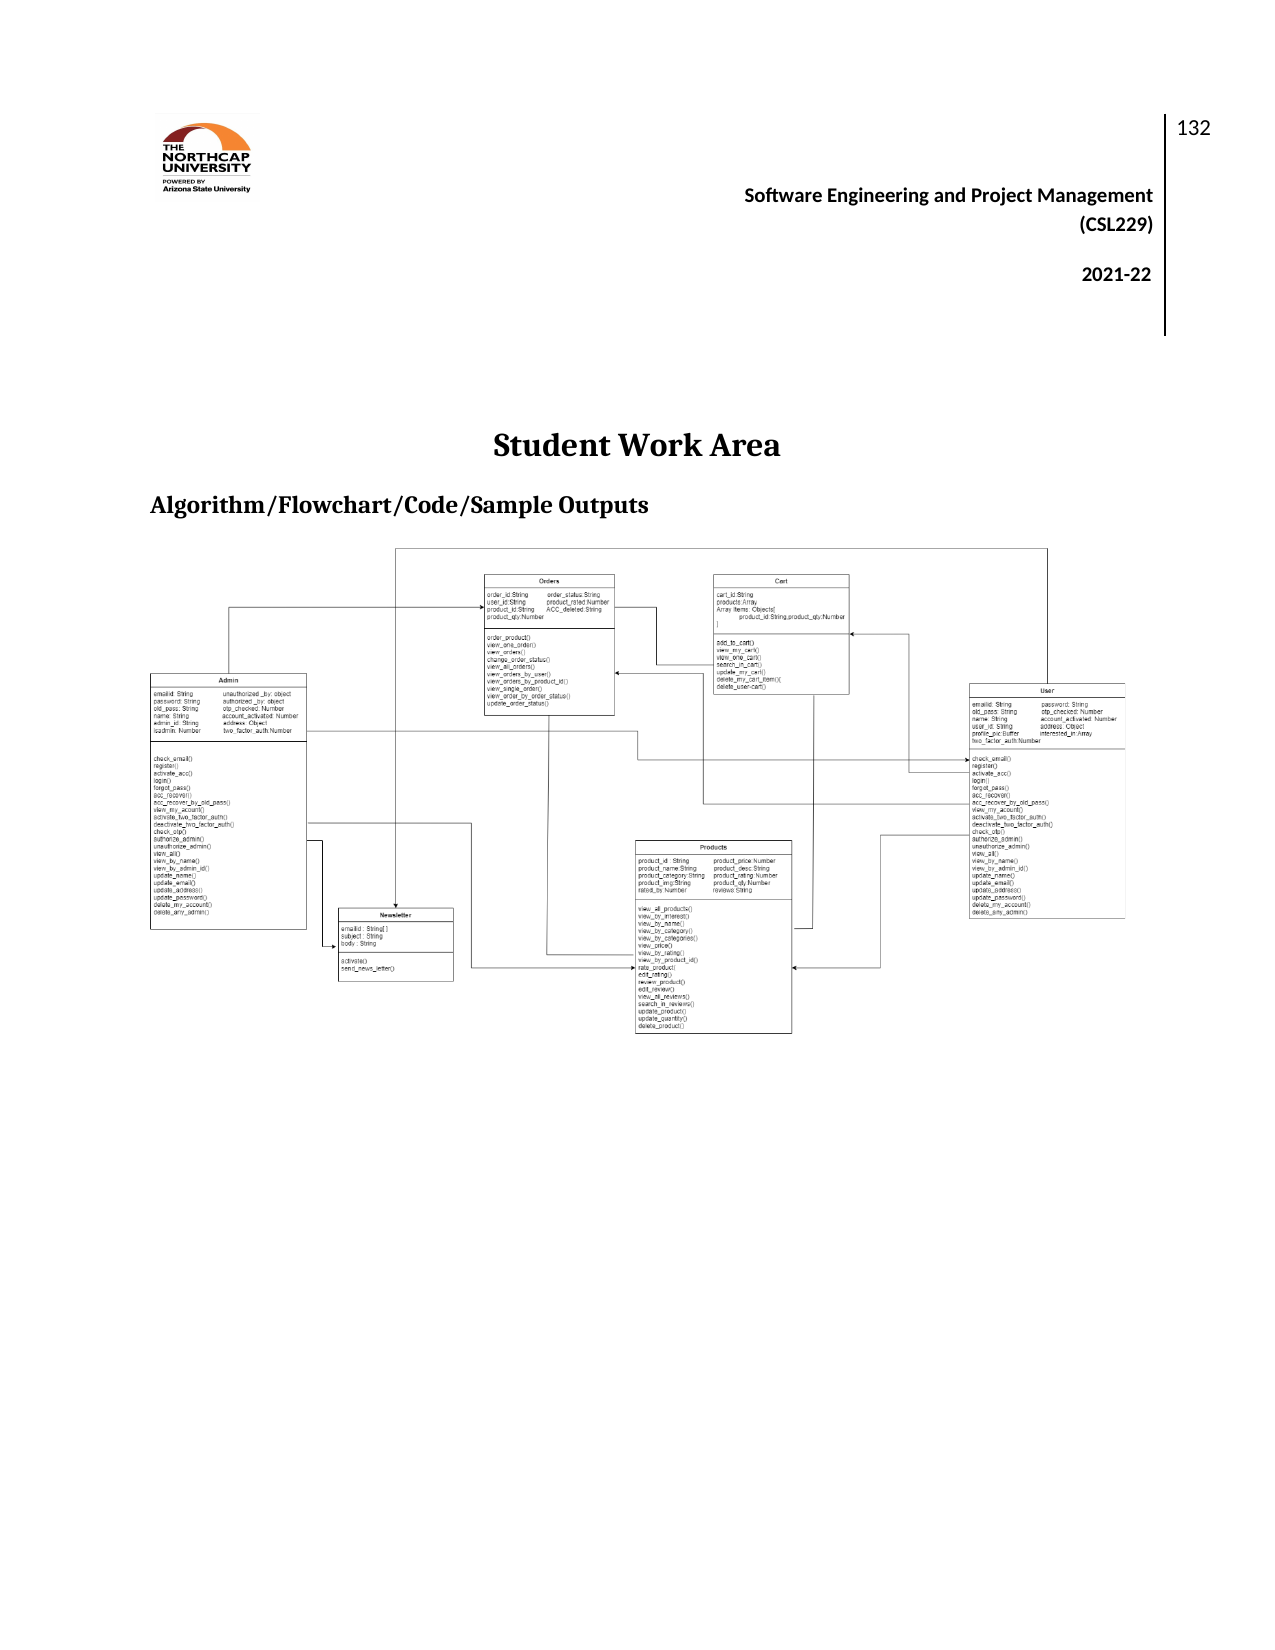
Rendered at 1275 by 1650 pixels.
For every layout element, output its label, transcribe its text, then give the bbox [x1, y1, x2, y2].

text Algorithm/Flowchart/Code/Sample Outputs [150, 491, 1125, 520]
picture [150, 544, 1125, 1035]
text Student Work Area [150, 426, 1125, 464]
picture [155, 113, 260, 202]
